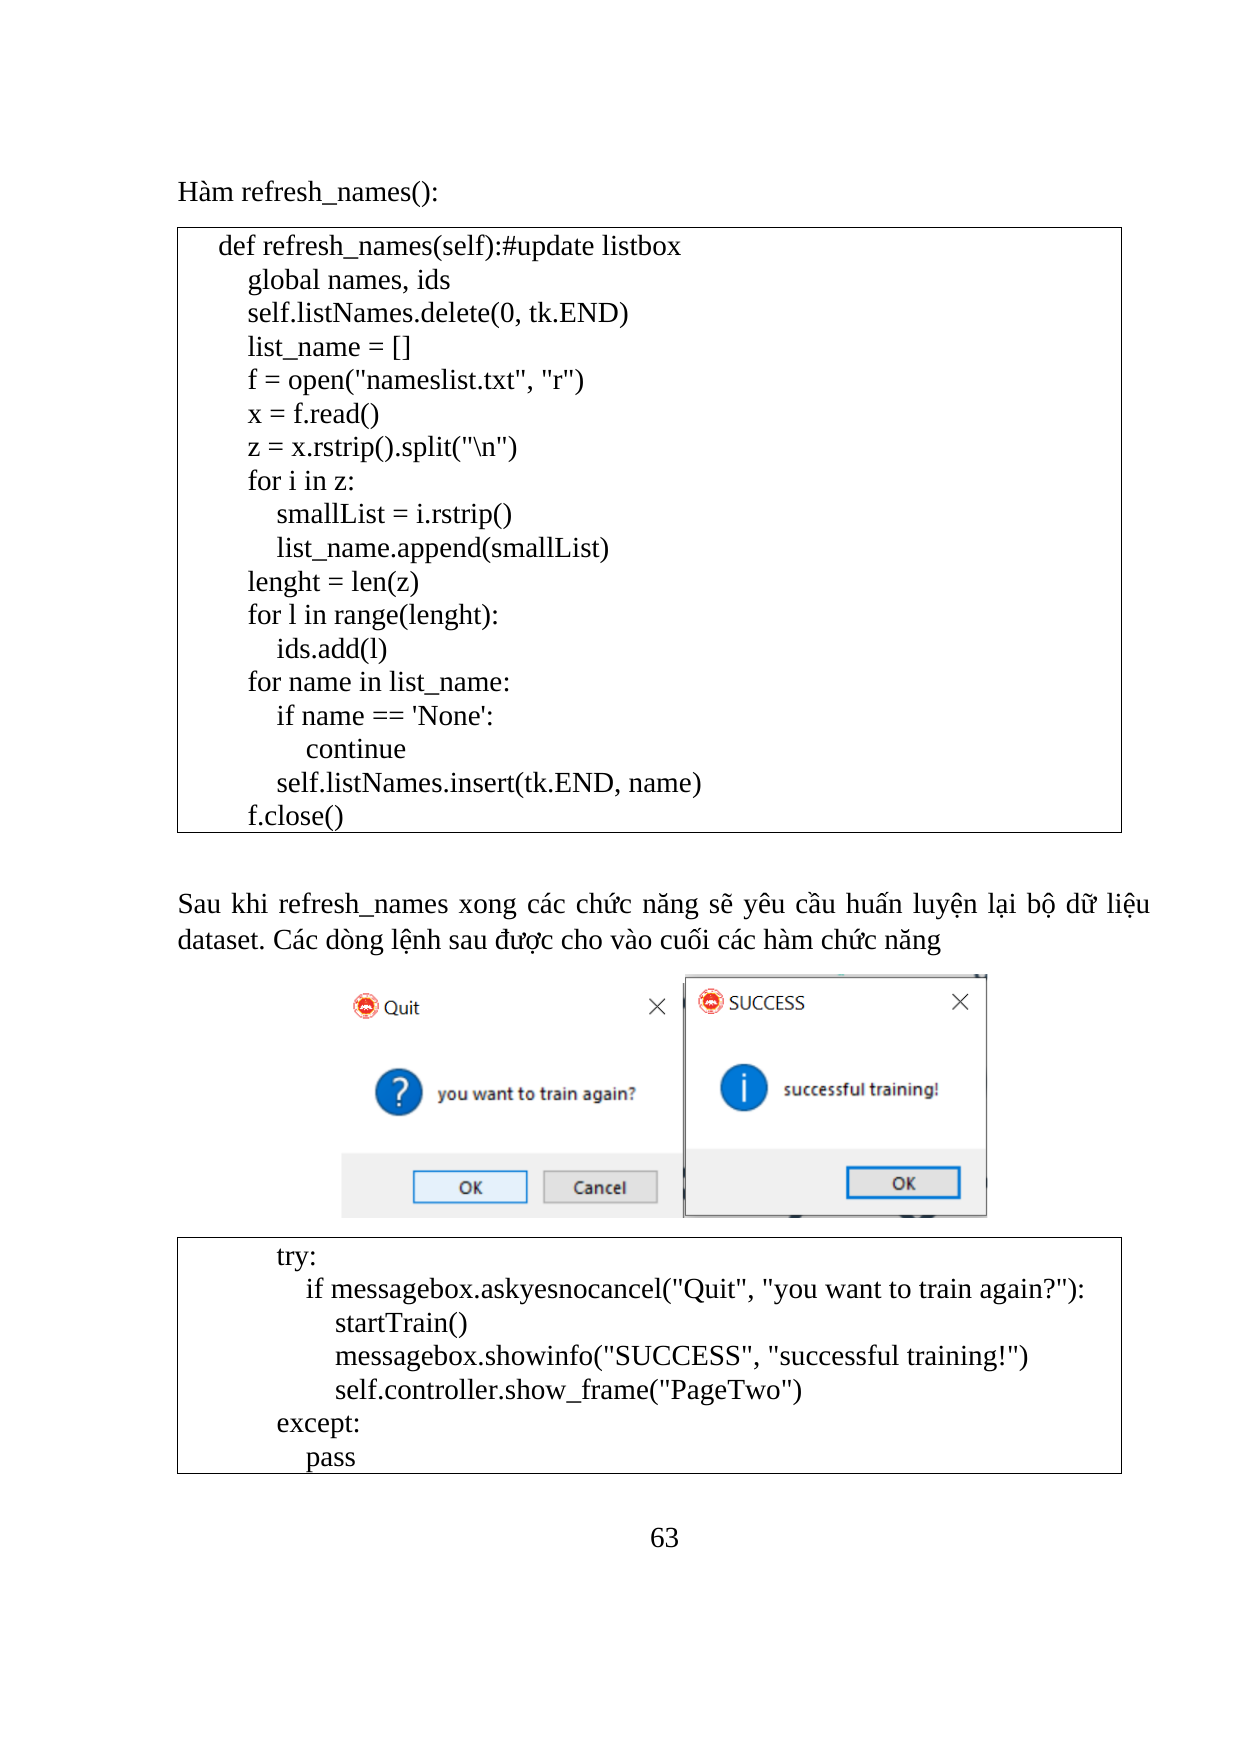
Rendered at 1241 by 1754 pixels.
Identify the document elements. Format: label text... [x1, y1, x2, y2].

table_header def refresh_names(self):#update listbox global names, ids self.listNames.delete(0, tk.END) list_name = [] f = open("nameslist.txt", "r") x = f.read() z = x.rstrip().split("\n") for i in z: smallList = i.rstrip() list_name.append(smallList) lenght = len(z) for l in range(lenght): ids.add(l) for name in list_name: if name == 'None': continue self.listNames.insert(tk.END, name) f.close() [178, 228, 1121, 832]
picture [341, 974, 988, 1218]
text Hàm refresh_names(): [177, 174, 1152, 208]
text Sau khi refresh_names xong các chức năng sẽ yêu cầu huấn luyện lại bộ dữ liệu dataset. Các dòng lệnh sau được cho vào cuối các hàm chức năng [177, 886, 1152, 956]
table_header try: if messagebox.askyesnocancel("Quit", "you want to train again?"): startTrain() messagebox.showinfo("SUCCESS", "successful training!") self.controller.show_frame("PageTwo") except: pass [178, 1238, 1121, 1473]
